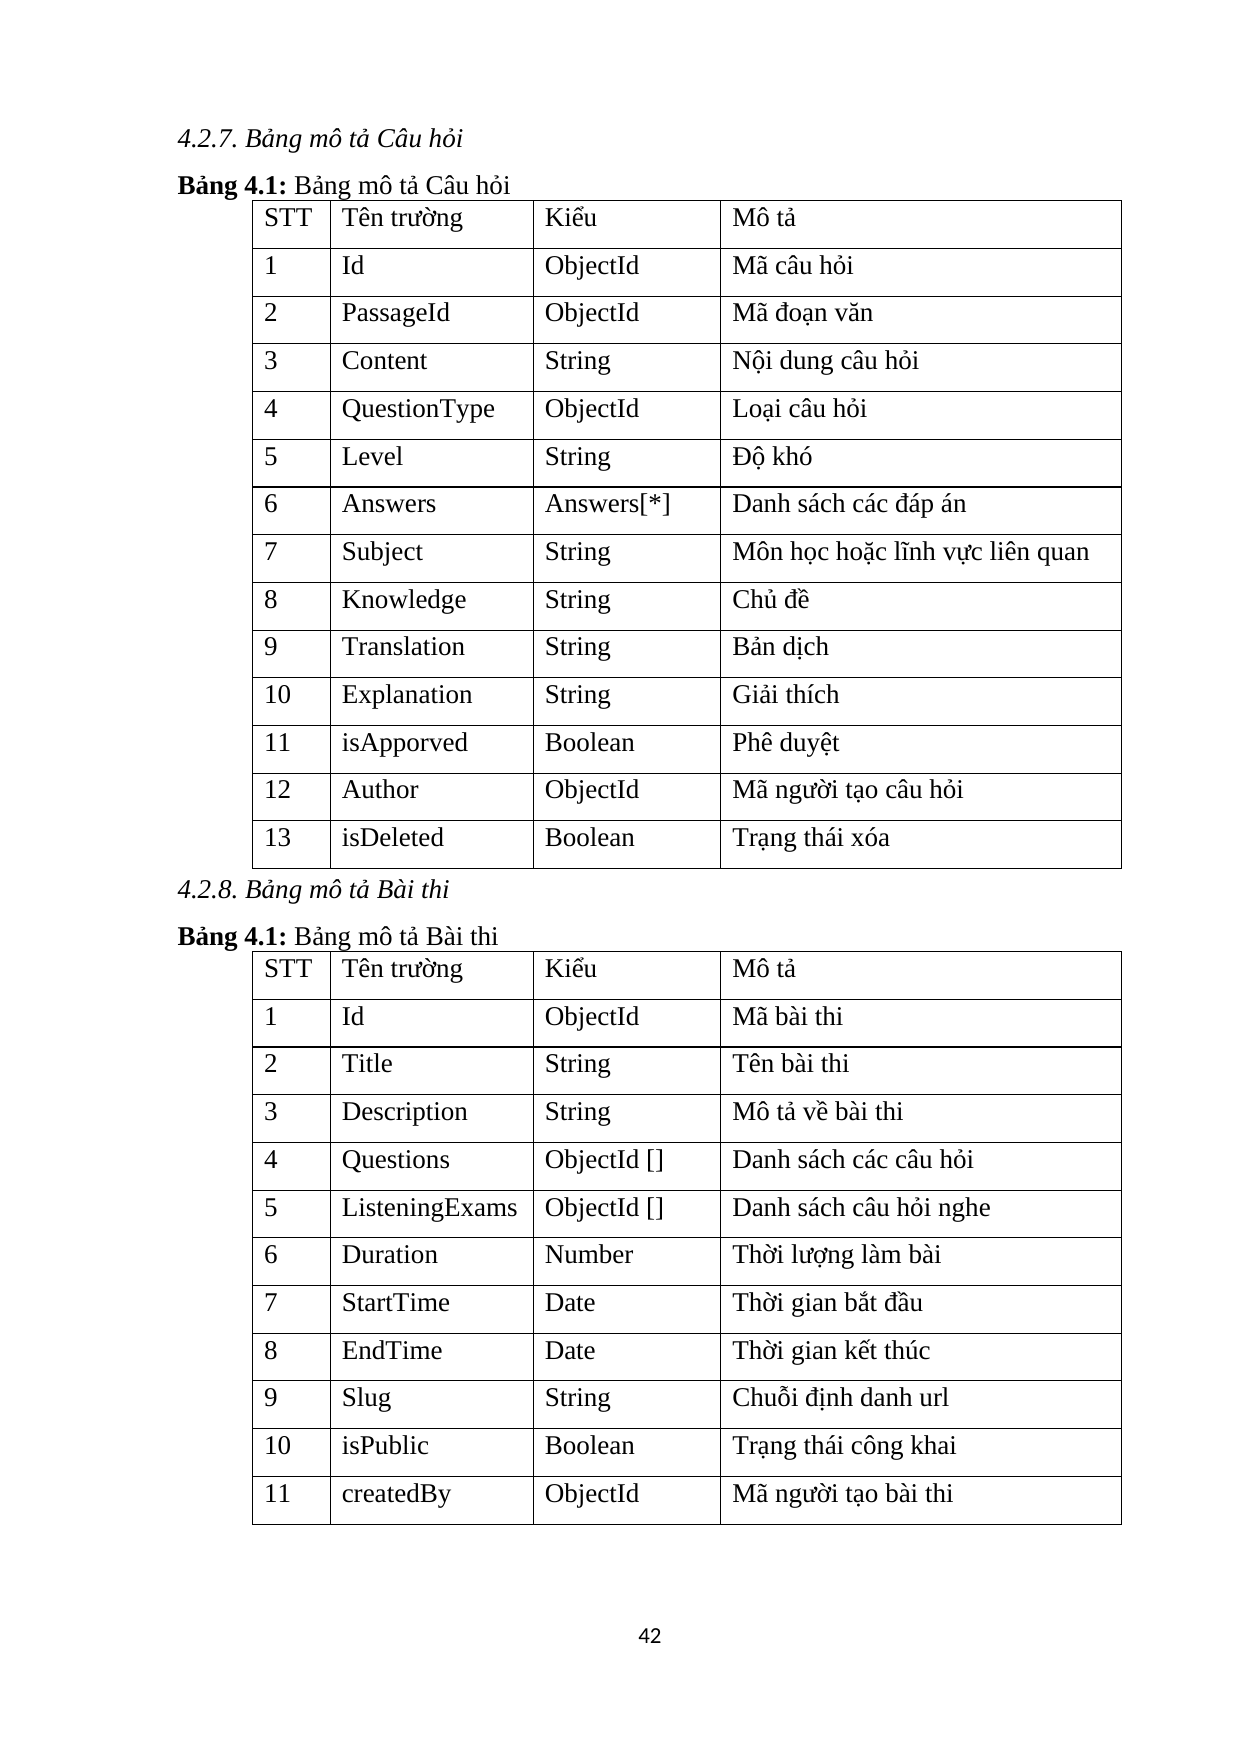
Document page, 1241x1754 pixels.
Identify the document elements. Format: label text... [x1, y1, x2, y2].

table_cell Môn học hoặc lĩnh vực liên quan [721, 535, 1121, 582]
table_cell 5 [253, 1191, 330, 1237]
table_cell ObjectId [534, 774, 720, 820]
table_cell Slug [331, 1381, 533, 1428]
table_cell Questions [331, 1143, 533, 1189]
table_cell createdBy [331, 1477, 533, 1523]
table_cell 9 [253, 1381, 330, 1428]
table_cell ObjectId [534, 1000, 720, 1046]
table_cell 4 [253, 1143, 330, 1189]
table_cell 13 [253, 821, 330, 868]
table_cell Number [534, 1238, 720, 1285]
table_cell ListeningExams [331, 1191, 533, 1237]
table_cell Chuỗi định danh url [721, 1381, 1121, 1428]
table_cell 10 [253, 1429, 330, 1476]
text Bảng mô tả Bài thi [177, 873, 1122, 904]
table_cell isDeleted [331, 821, 533, 868]
table_cell Trạng thái công khai [721, 1429, 1121, 1476]
table_cell 5 [253, 440, 330, 486]
table_cell Danh sách các đáp án [721, 488, 1121, 534]
table_cell Explanation [331, 678, 533, 725]
table_cell 1 [253, 1000, 330, 1046]
table_cell 8 [253, 583, 330, 629]
text Bảng mô tả Câu hỏi [177, 122, 1122, 153]
table_cell Thời lượng làm bài [721, 1238, 1121, 1285]
table_cell Description [331, 1095, 533, 1142]
table_cell String [534, 1381, 720, 1428]
table_cell QuestionType [331, 392, 533, 439]
table_cell 3 [253, 344, 330, 391]
table_cell EndTime [331, 1334, 533, 1380]
table_cell 6 [253, 1238, 330, 1285]
table_cell 2 [253, 297, 330, 343]
table_cell Độ khó [721, 440, 1121, 486]
text Bảng mô tả Bài thi [177, 920, 1122, 951]
table_cell 3 [253, 1095, 330, 1142]
table_cell ObjectId [] [534, 1191, 720, 1237]
table_header Kiểu [534, 952, 720, 999]
table_cell 1 [253, 249, 330, 296]
table_cell Danh sách câu hỏi nghe [721, 1191, 1121, 1237]
table_cell Level [331, 440, 533, 486]
table_cell Title [331, 1048, 533, 1094]
table_cell ObjectId [534, 297, 720, 343]
table_cell ObjectId [534, 1477, 720, 1523]
table_cell Boolean [534, 726, 720, 773]
table_cell Bản dịch [721, 631, 1121, 677]
table_cell Author [331, 774, 533, 820]
table_cell Thời gian bắt đầu [721, 1286, 1121, 1333]
table_cell ObjectId [] [534, 1143, 720, 1189]
table_cell isPublic [331, 1429, 533, 1476]
table_cell Nội dung câu hỏi [721, 344, 1121, 391]
table_cell 4 [253, 392, 330, 439]
table_cell String [534, 583, 720, 629]
table_cell Danh sách các câu hỏi [721, 1143, 1121, 1189]
table_cell Answers [331, 488, 533, 534]
table_cell Loại câu hỏi [721, 392, 1121, 439]
table_cell Mã bài thi [721, 1000, 1121, 1046]
table_cell String [534, 1048, 720, 1094]
table_cell isApporved [331, 726, 533, 773]
table_cell Knowledge [331, 583, 533, 629]
table_cell Boolean [534, 821, 720, 868]
table_cell Trạng thái xóa [721, 821, 1121, 868]
table_cell Thời gian kết thúc [721, 1334, 1121, 1380]
table_cell Id [331, 249, 533, 296]
table_cell 10 [253, 678, 330, 725]
table_cell Date [534, 1286, 720, 1333]
table_header Mô tả [721, 201, 1121, 248]
table_cell PassageId [331, 297, 533, 343]
table_cell 6 [253, 488, 330, 534]
table_header STT [253, 201, 330, 248]
table_cell Id [331, 1000, 533, 1046]
table_cell 11 [253, 726, 330, 773]
table_cell 12 [253, 774, 330, 820]
table_header STT [253, 952, 330, 999]
table_cell Mô tả về bài thi [721, 1095, 1121, 1142]
table_cell String [534, 1095, 720, 1142]
table_cell Chủ đề [721, 583, 1121, 629]
table_cell ObjectId [534, 249, 720, 296]
table_cell String [534, 631, 720, 677]
table_cell 2 [253, 1048, 330, 1094]
table_cell Answers[*] [534, 488, 720, 534]
table_cell String [534, 535, 720, 582]
table_header Tên trường [331, 952, 533, 999]
table_cell Duration [331, 1238, 533, 1285]
table_header Kiểu [534, 201, 720, 248]
table_cell 11 [253, 1477, 330, 1523]
table_cell Date [534, 1334, 720, 1380]
table_cell String [534, 344, 720, 391]
table_cell 7 [253, 535, 330, 582]
table_cell Content [331, 344, 533, 391]
table_cell ObjectId [534, 392, 720, 439]
table_cell Translation [331, 631, 533, 677]
table_cell Tên bài thi [721, 1048, 1121, 1094]
table_cell String [534, 678, 720, 725]
table_cell Mã người tạo bài thi [721, 1477, 1121, 1523]
table_header Tên trường [331, 201, 533, 248]
table_cell 7 [253, 1286, 330, 1333]
table_cell StartTime [331, 1286, 533, 1333]
table_cell Boolean [534, 1429, 720, 1476]
table_cell Subject [331, 535, 533, 582]
text Bảng mô tả Câu hỏi [177, 169, 1122, 200]
table_header Mô tả [721, 952, 1121, 999]
table_cell 9 [253, 631, 330, 677]
table_cell Mã đoạn văn [721, 297, 1121, 343]
table_cell 8 [253, 1334, 330, 1380]
table_cell Giải thích [721, 678, 1121, 725]
table_cell Phê duyệt [721, 726, 1121, 773]
table_cell Mã người tạo câu hỏi [721, 774, 1121, 820]
table_cell Mã câu hỏi [721, 249, 1121, 296]
table_cell String [534, 440, 720, 486]
